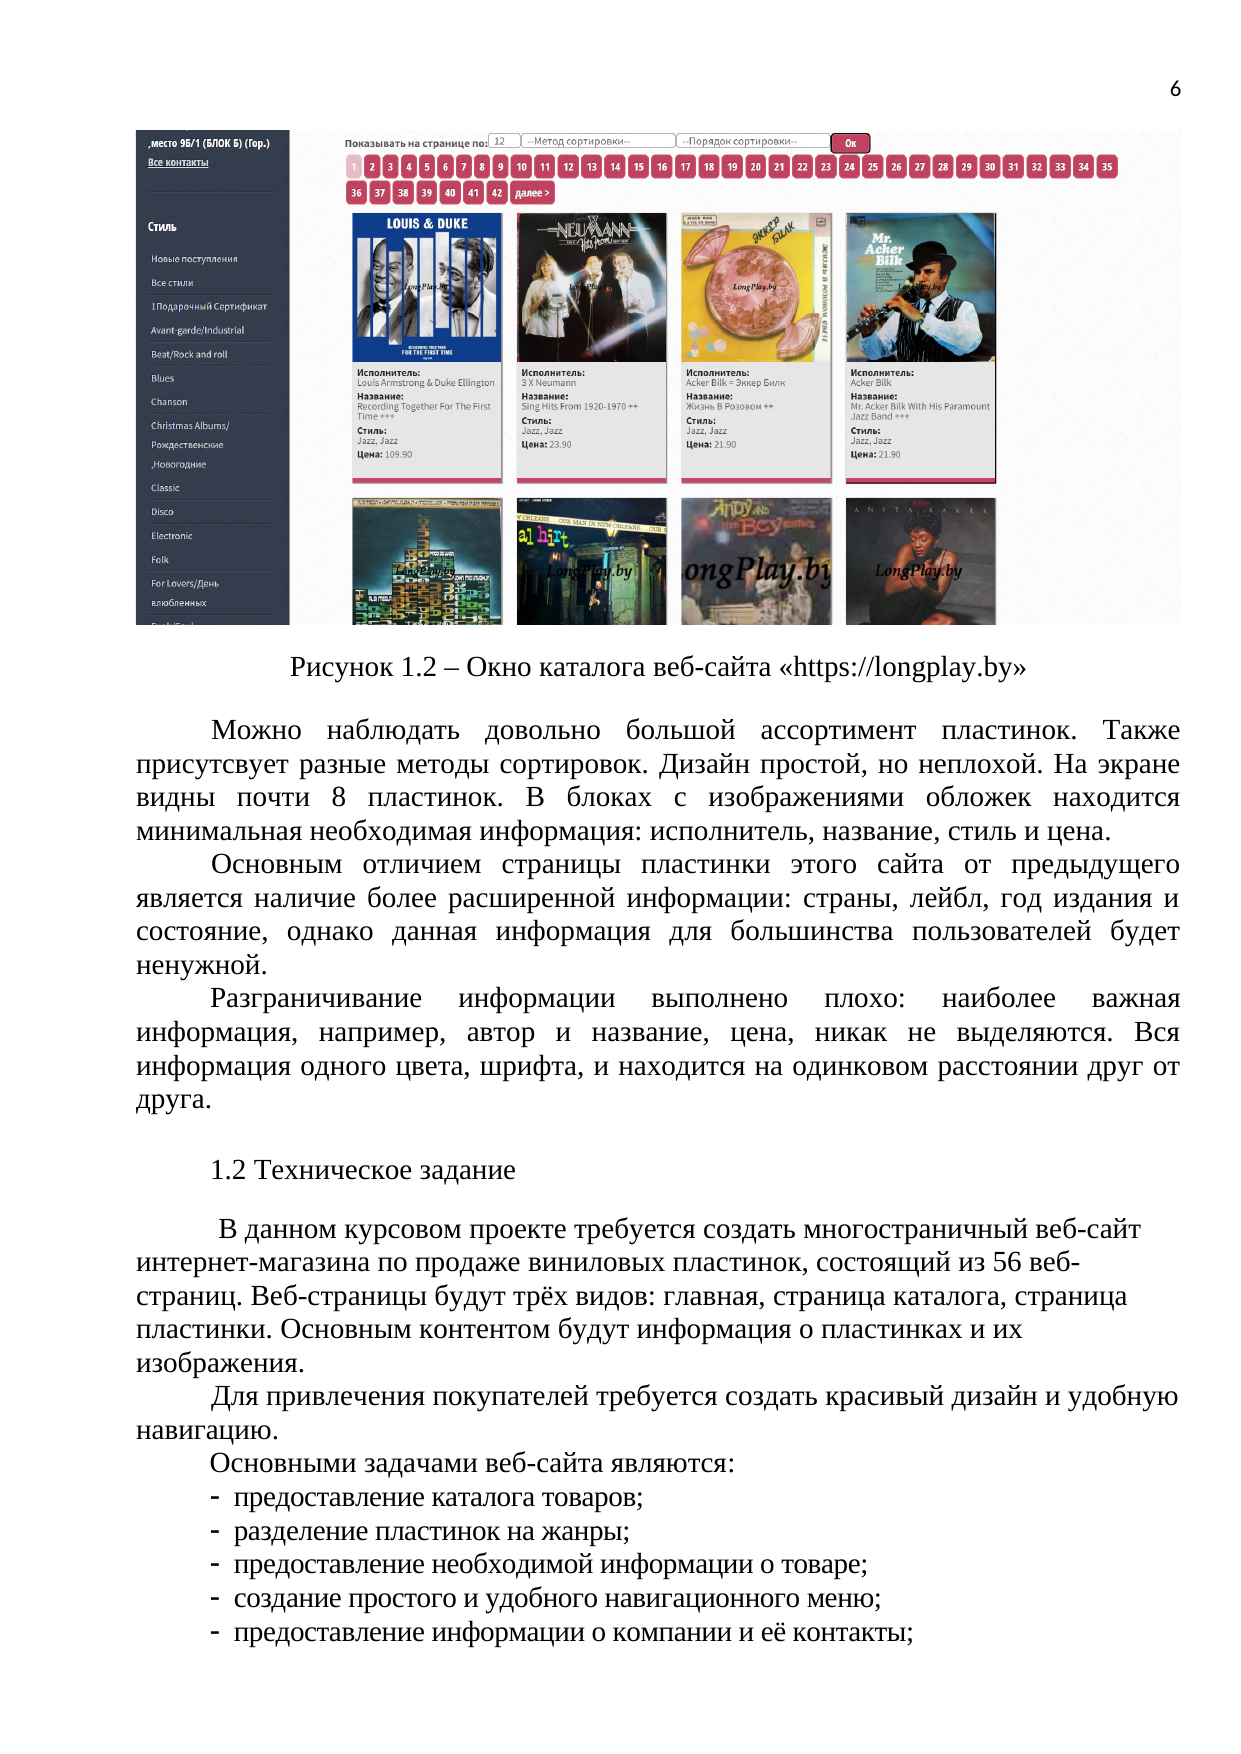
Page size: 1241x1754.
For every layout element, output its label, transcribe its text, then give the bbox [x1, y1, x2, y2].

list предоставление информации о компании и её контакты; [136, 1614, 1181, 1647]
text Основными задачами веб-сайта являются: [136, 1446, 1181, 1479]
text Основным отличием страницы пластинки этого сайта от предыдущего является наличие более расширенной информации: страны, лейбл, год издания и состояние, однако данная информация для большинства пользователей будет ненужной. [136, 846, 1181, 981]
text Можно наблюдать довольно большой ассортимент пластинок. Также присутсвует разные методы сортировок. Дизайн простой, но неплохой. На экране видны почти 8 пластинок. В блоках с изображениями обложек находится минимальная необходимая информация: исполнитель, название, стиль и цена. [136, 712, 1181, 846]
list разделение пластинок на жанры; [136, 1513, 1181, 1546]
text В данном курсовом проекте требуется создать многостраничный веб-сайт интернет-магазина по продаже виниловых пластинок, состоящий из 56 веб-страниц. Веб-страницы будут трёх видов: главная, страница каталога, страница пластинки. Основным контентом будут информация о пластинках и их изображения. [136, 1211, 1181, 1378]
text Для привлечения покупателей требуется создать красивый дизайн и удобную навигацию. [136, 1378, 1181, 1446]
picture [135, 130, 1182, 625]
list предоставление необходимой информации о товаре; [136, 1546, 1181, 1580]
text Рисунок 1.2 – Окно каталога веб-сайта «https://longplay.by» [136, 649, 1181, 683]
text Разграничивание информации выполнено плохо: наиболее важная информация, например, автор и название, цена, никак не выделяются. Вся информация одного цвета, шрифта, и находится на одинковом расстоянии друг от друга. [136, 981, 1181, 1115]
text 1.2 Техническое задание [136, 1152, 1181, 1186]
list предоставление каталога товаров; [136, 1479, 1181, 1513]
list создание простого и удобного навигационного меню; [136, 1580, 1181, 1614]
